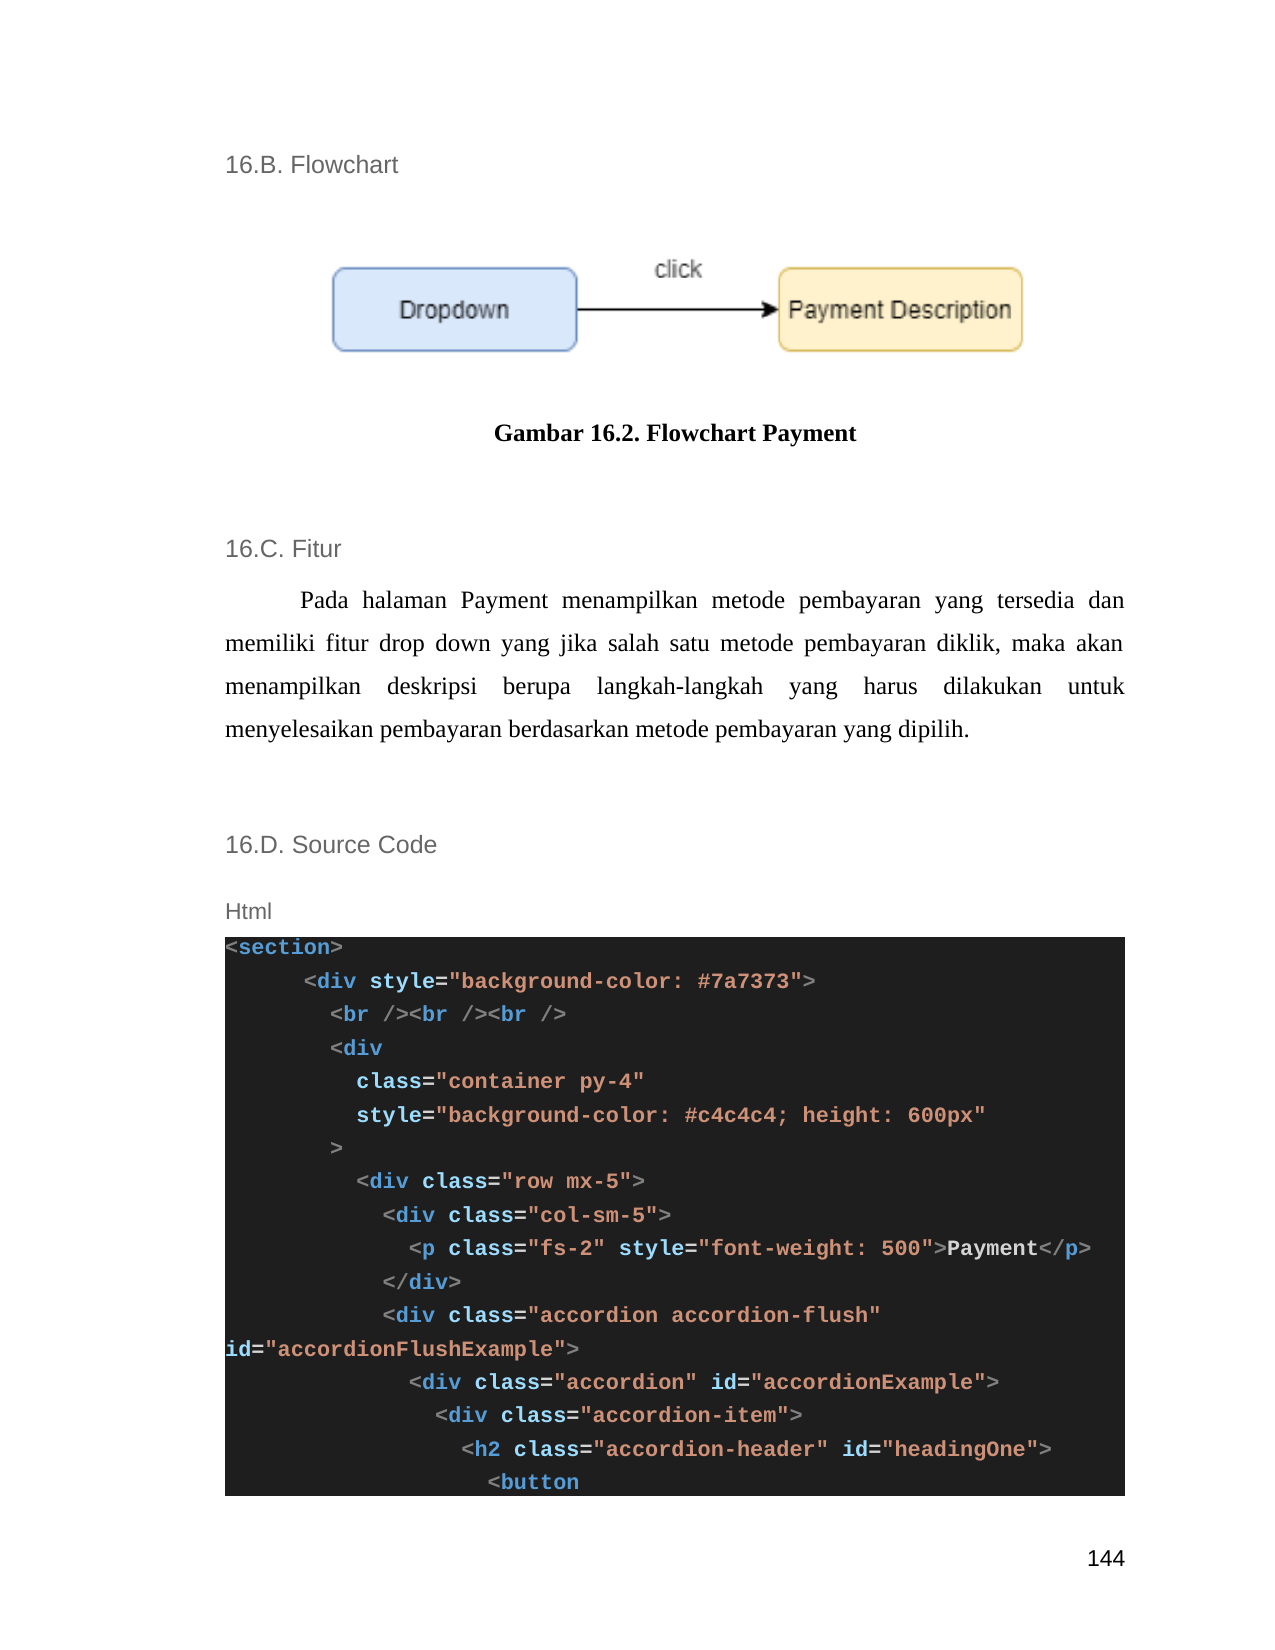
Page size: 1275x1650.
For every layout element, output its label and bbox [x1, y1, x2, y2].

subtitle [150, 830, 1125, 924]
picture [295, 201, 1055, 405]
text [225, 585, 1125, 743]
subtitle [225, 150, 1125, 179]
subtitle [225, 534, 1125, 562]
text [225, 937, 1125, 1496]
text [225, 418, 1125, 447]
